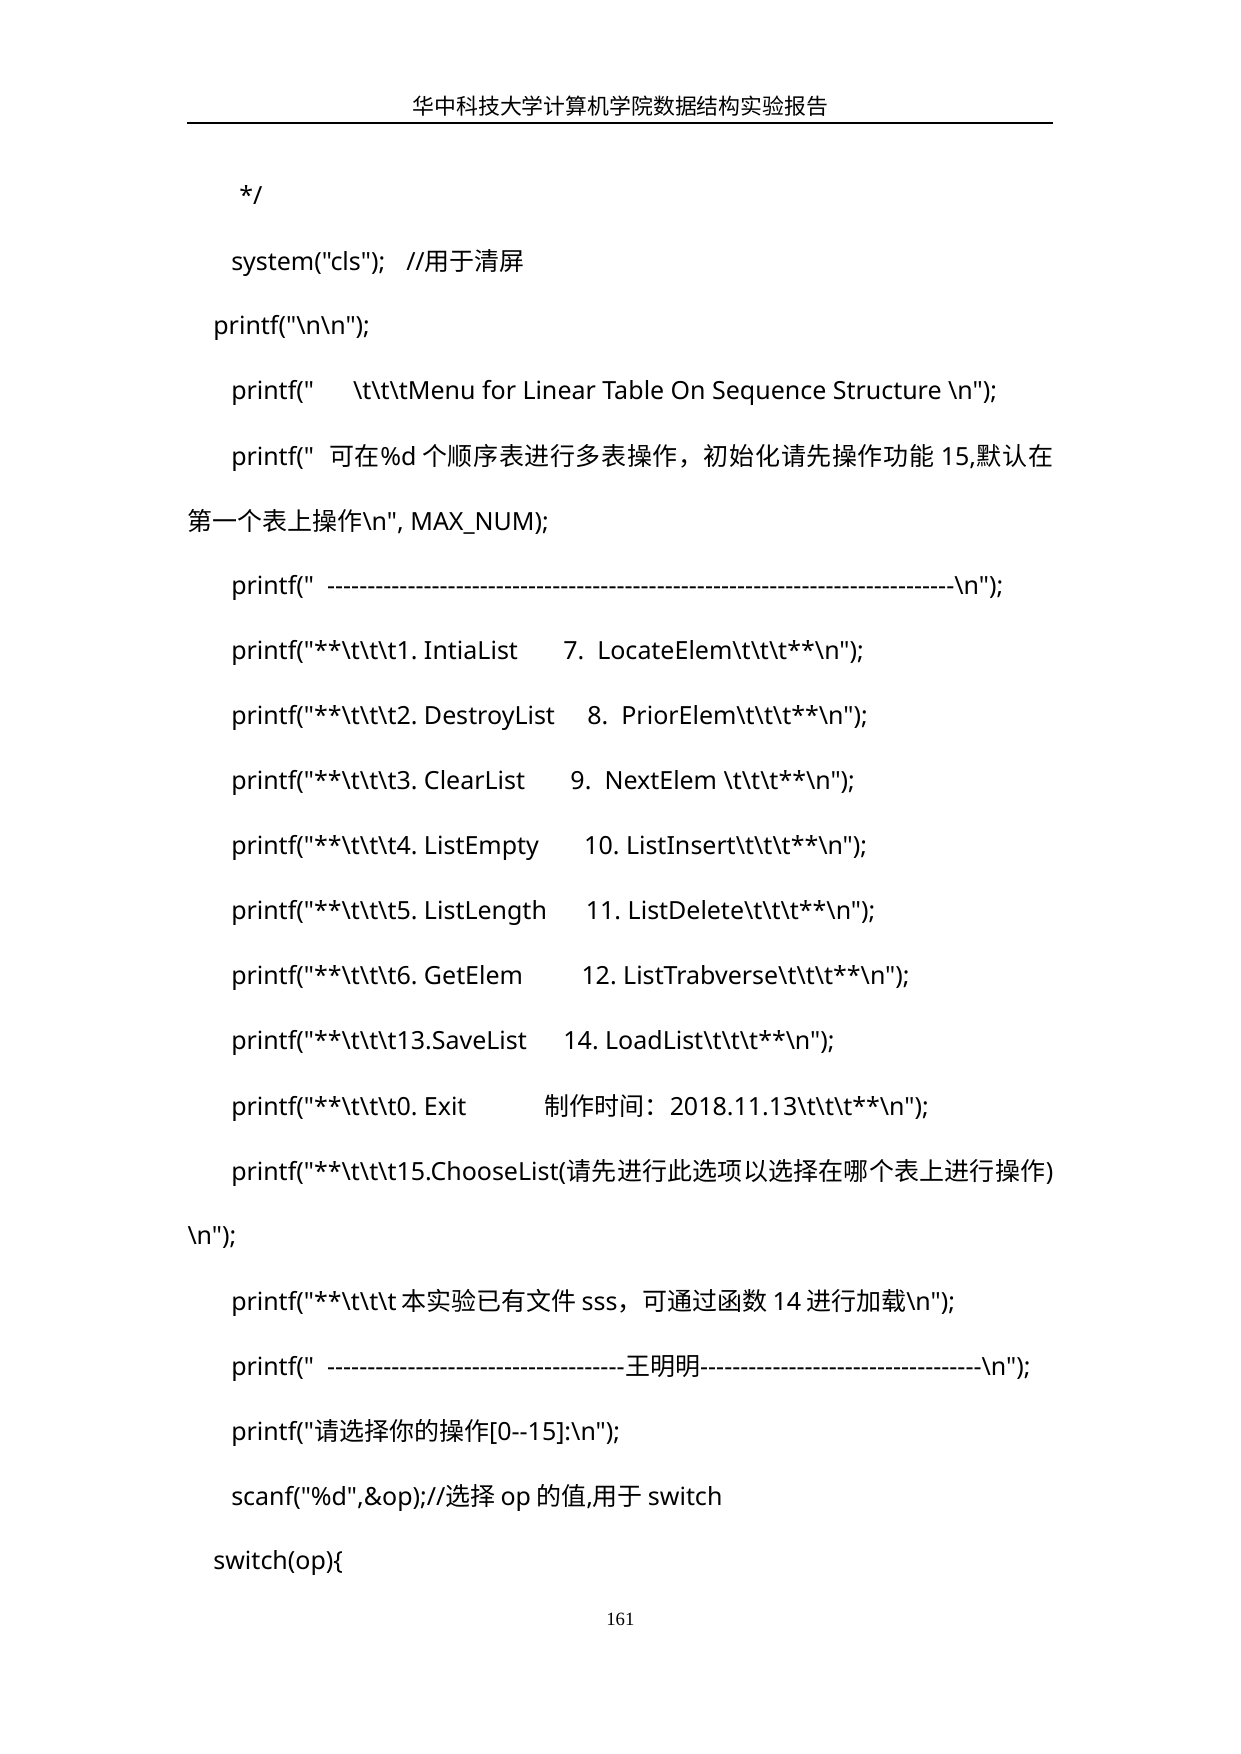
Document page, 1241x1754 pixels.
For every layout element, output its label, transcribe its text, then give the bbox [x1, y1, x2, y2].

text printf(" 可在%d个顺序表进行多表操作，初始化请先操作功能15,默认在第一个表上操作\n", MAX_NUM); [187, 422, 1053, 552]
text printf("**\t\t\t1. IntiaList 7. LocateElem\t\t\t**\n"); [187, 617, 1053, 682]
text printf("**\t\t\t6. GetElem 12. ListTrabverse\t\t\t**\n"); [187, 942, 1053, 1007]
text */ [187, 162, 1053, 227]
text printf("**\t\t\t2. DestroyList 8. PriorElem\t\t\t**\n"); [187, 682, 1053, 747]
text printf(" ------------------------------------------------------------------------------\n"); [187, 552, 1053, 617]
text printf("**\t\t\t5. ListLength 11. ListDelete\t\t\t**\n"); [187, 877, 1053, 942]
text printf("请选择你的操作[0--15]:\n"); [187, 1397, 1053, 1462]
text printf("**\t\t\t0. Exit 制作时间：2018.11.13\t\t\t**\n"); [187, 1072, 1053, 1137]
text printf("**\t\t\t本实验已有文件sss，可通过函数14进行加载\n"); [187, 1267, 1053, 1332]
text printf("**\t\t\t13.SaveList 14. LoadList\t\t\t**\n"); [187, 1007, 1053, 1072]
text printf("**\t\t\t3. ClearList 9. NextElem \t\t\t**\n"); [187, 747, 1053, 812]
text switch(op){ [187, 1527, 1053, 1592]
text system("cls"); //用于清屏 [187, 227, 1053, 292]
text printf("\n\n"); [187, 292, 1053, 357]
text printf("**\t\t\t4. ListEmpty 10. ListInsert\t\t\t**\n"); [187, 812, 1053, 877]
text scanf("%d",&op);//选择op的值,用于switch [187, 1462, 1053, 1527]
text printf(" -------------------------------------王明明-----------------------------------\n"); [187, 1332, 1053, 1397]
text printf("**\t\t\t15.ChooseList(请先进行此选项以选择在哪个表上进行操作)\n"); [187, 1137, 1053, 1267]
text printf(" \t\t\tMenu for Linear Table On Sequence Structure \n"); [187, 357, 1053, 422]
